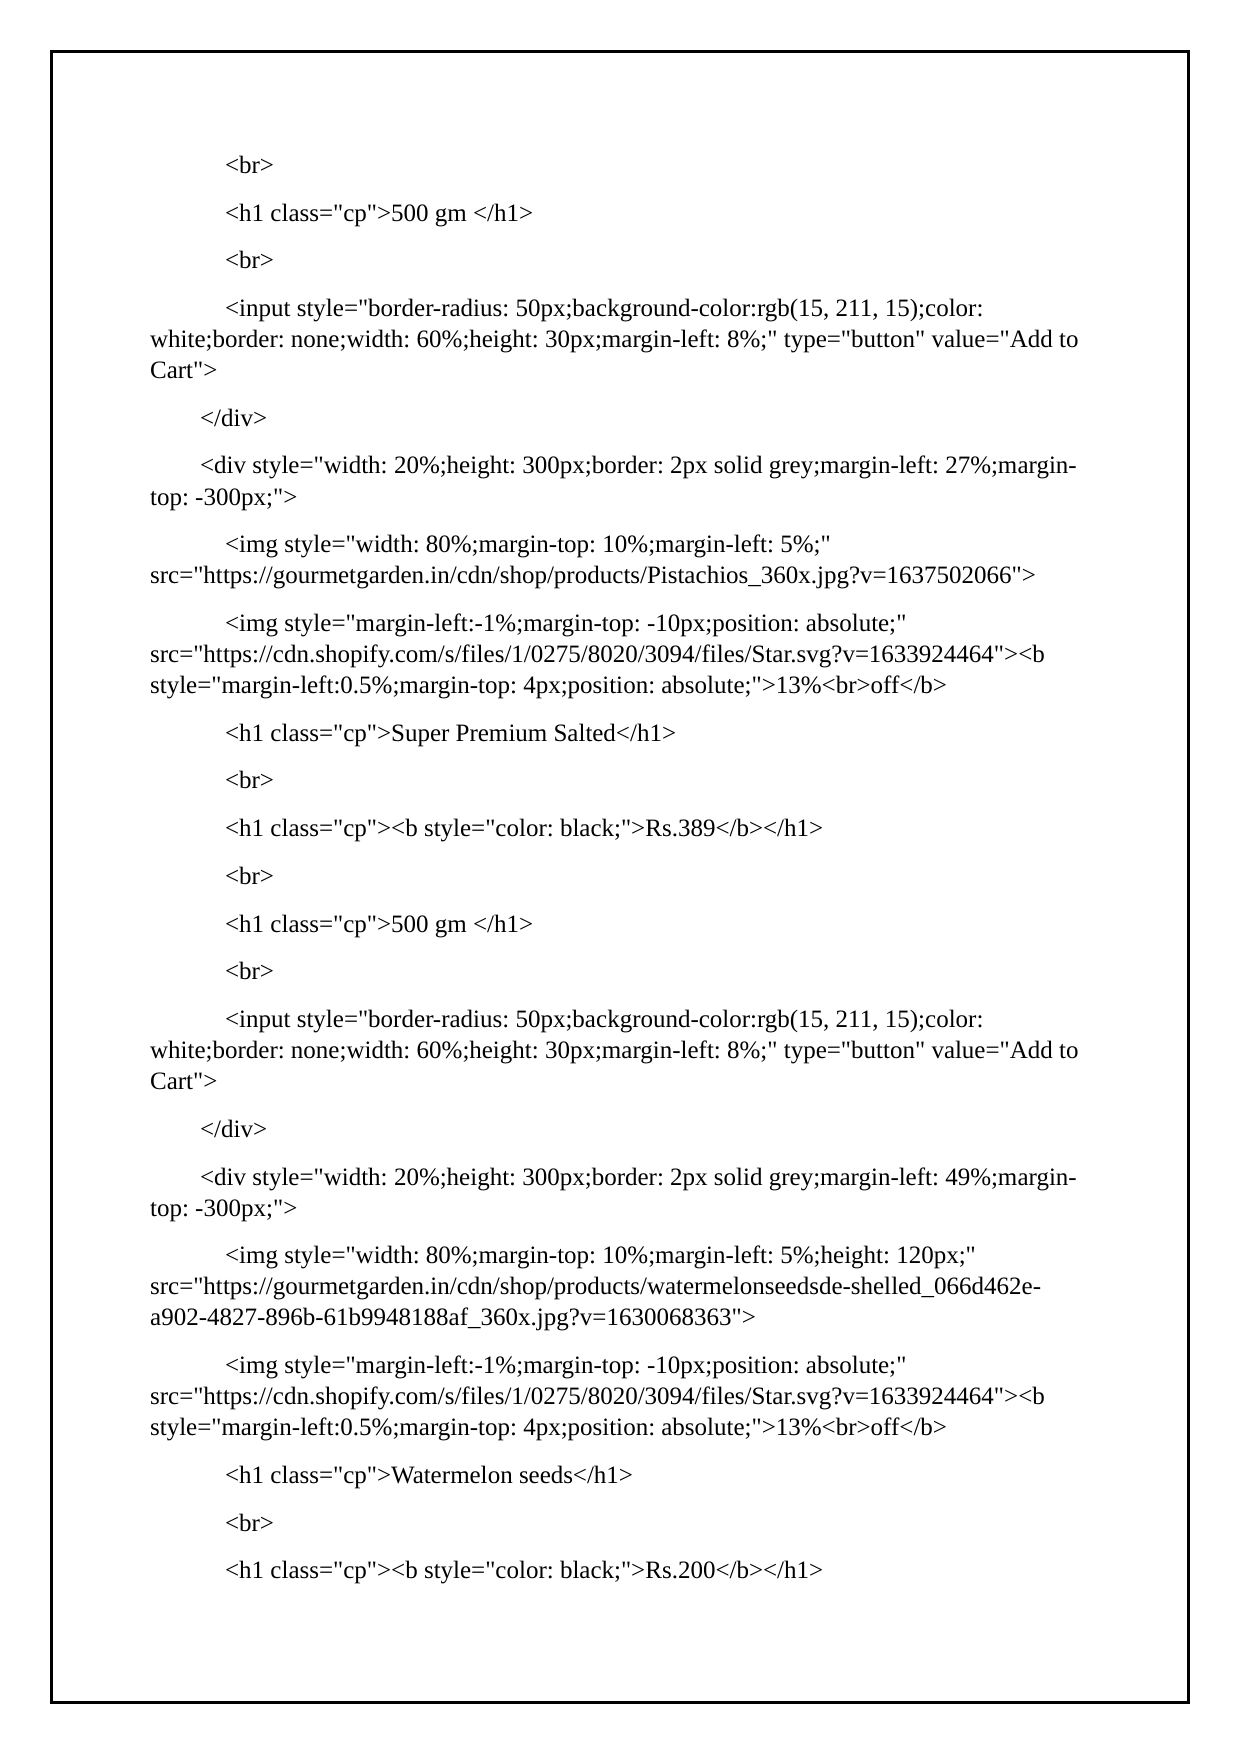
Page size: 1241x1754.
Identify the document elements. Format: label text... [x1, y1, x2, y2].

text <img style="margin-left:-1%;margin-top: -10px;position: absolute;" src="https://cdn.shopify.com/s/files/1/0275/8020/3094/files/Star.svg?v=1633924464"><b style="margin-left:0.5%;margin-top: 4px;position: absolute;">13%<br>off</b> [150, 608, 1090, 699]
text <h1 class="cp"><b style="color: black;">Rs.200</b></h1> [150, 1555, 1090, 1584]
text <h1 class="cp">500 gm </h1> [150, 198, 1090, 226]
text <br> [150, 766, 1090, 794]
text <img style="width: 80%;margin-top: 10%;margin-left: 5%;" src="https://gourmetgarden.in/cdn/shop/products/Pistachios_360x.jpg?v=1637502066"> [150, 529, 1090, 589]
text <br> [150, 245, 1090, 274]
text <div style="width: 20%;height: 300px;border: 2px solid grey;margin-left: 27%;margin-top: -300px;"> [150, 451, 1090, 510]
text <br> [150, 861, 1090, 890]
text <br> [150, 150, 1090, 179]
text <br> [150, 956, 1090, 985]
text </div> [150, 1114, 1090, 1143]
text <img style="width: 80%;margin-top: 10%;margin-left: 5%;height: 120px;" src="https://gourmetgarden.in/cdn/shop/products/watermelonseedsde-shelled_066d462e-a902-4827-896b-61b9948188af_360x.jpg?v=1630068363"> [150, 1240, 1090, 1331]
text <h1 class="cp">500 gm </h1> [150, 909, 1090, 937]
text </div> [150, 403, 1090, 432]
text <input style="border-radius: 50px;background-color:rgb(15, 211, 15);color: white;border: none;width: 60%;height: 30px;margin-left: 8%;" type="button" value="Add to Cart"> [150, 1004, 1090, 1095]
text <div style="width: 20%;height: 300px;border: 2px solid grey;margin-left: 49%;margin-top: -300px;"> [150, 1162, 1090, 1221]
text <h1 class="cp">Super Premium Salted</h1> [150, 718, 1090, 747]
text <img style="margin-left:-1%;margin-top: -10px;position: absolute;" src="https://cdn.shopify.com/s/files/1/0275/8020/3094/files/Star.svg?v=1633924464"><b style="margin-left:0.5%;margin-top: 4px;position: absolute;">13%<br>off</b> [150, 1350, 1090, 1441]
text <input style="border-radius: 50px;background-color:rgb(15, 211, 15);color: white;border: none;width: 60%;height: 30px;margin-left: 8%;" type="button" value="Add to Cart"> [150, 293, 1090, 384]
text <br> [150, 1508, 1090, 1536]
text <h1 class="cp">Watermelon seeds</h1> [150, 1460, 1090, 1489]
text <h1 class="cp"><b style="color: black;">Rs.389</b></h1> [150, 813, 1090, 842]
